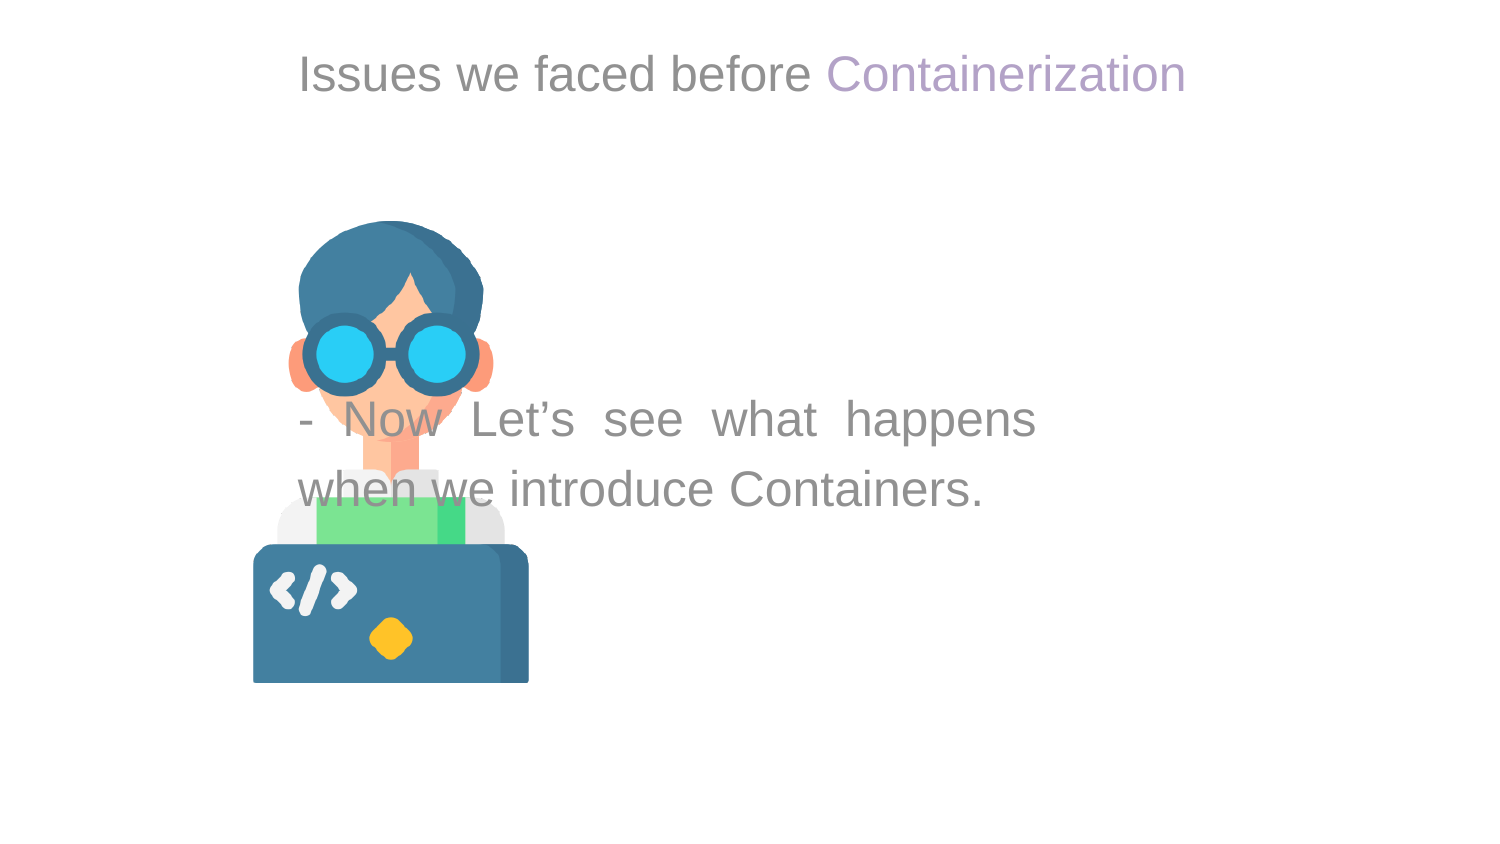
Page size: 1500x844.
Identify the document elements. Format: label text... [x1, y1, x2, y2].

picture [159, 221, 622, 683]
text Issues we faced before Containerization [298, 27, 1261, 107]
text - Now Let’s see what happens when we introduce Containers. [298, 380, 1261, 521]
